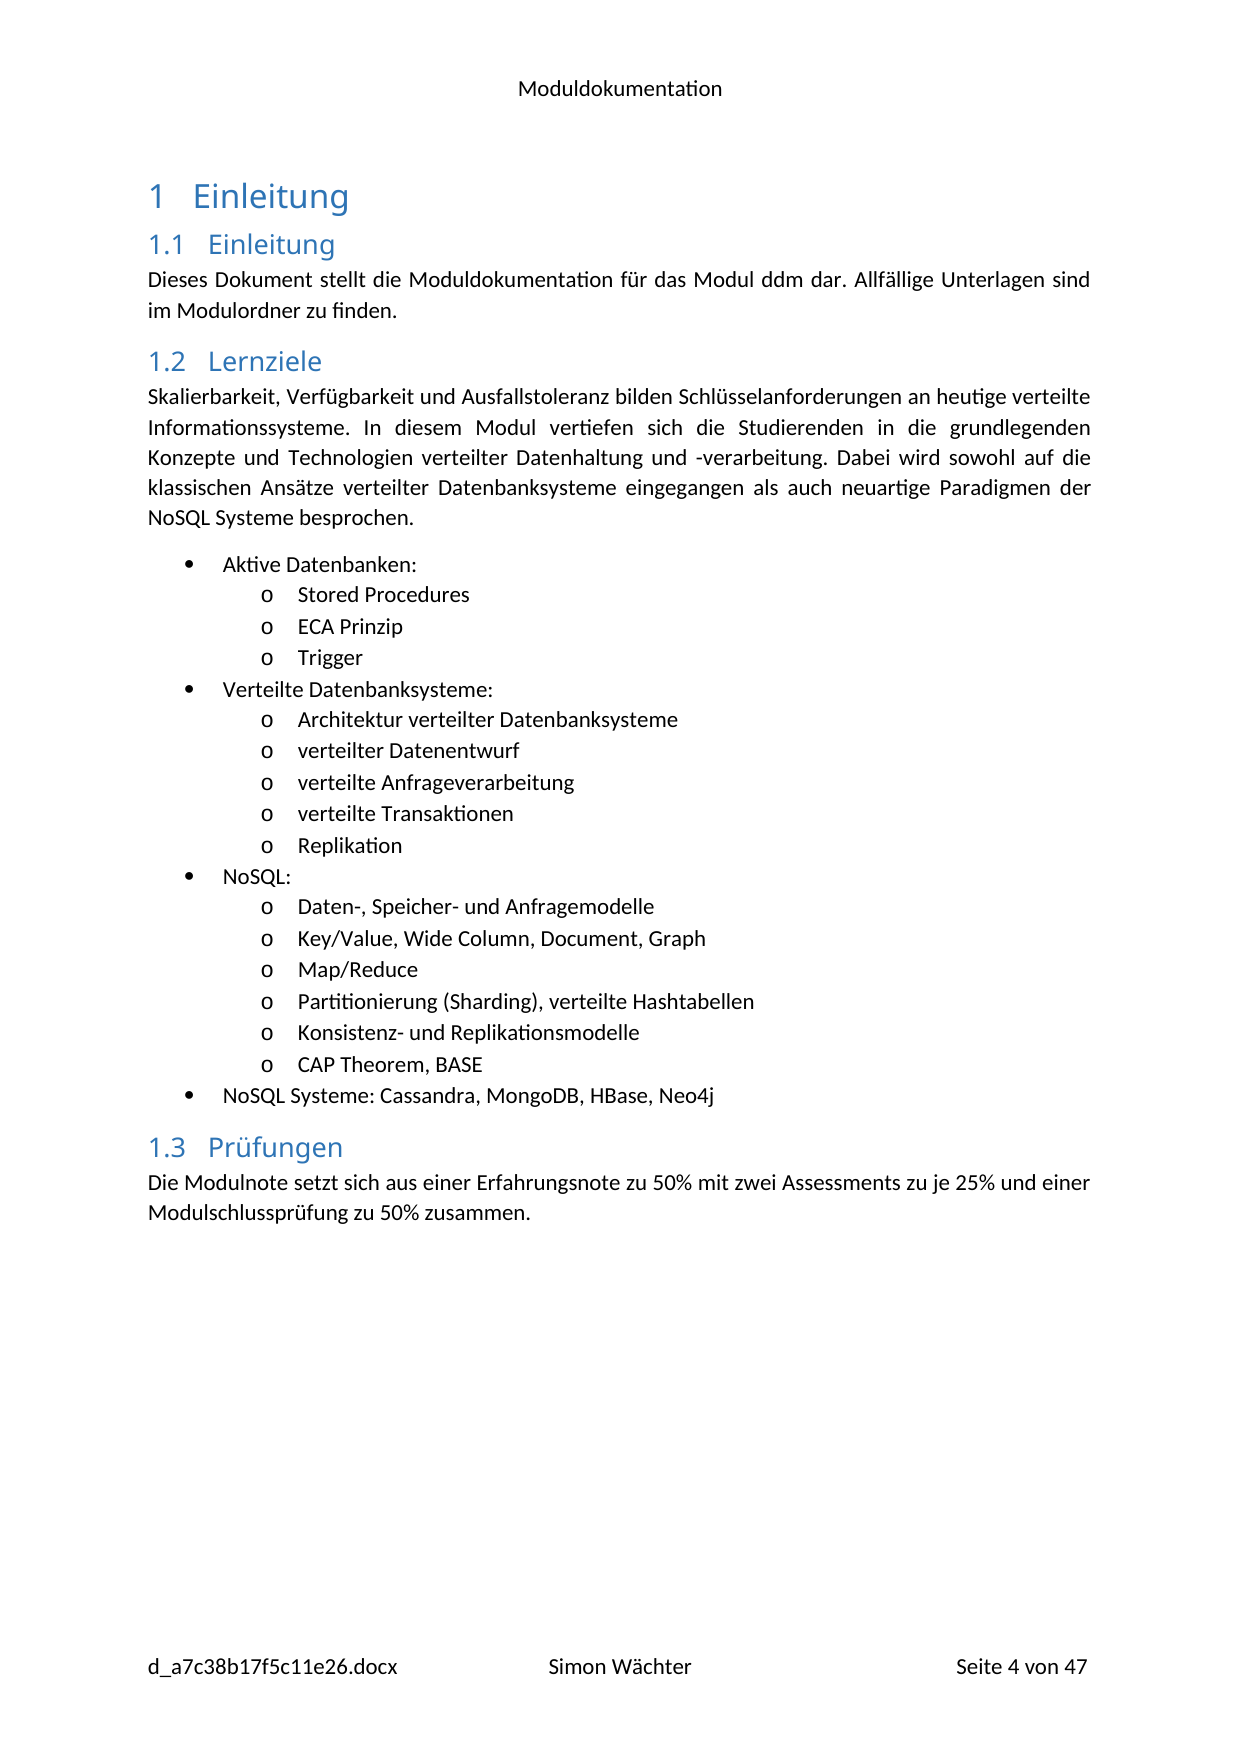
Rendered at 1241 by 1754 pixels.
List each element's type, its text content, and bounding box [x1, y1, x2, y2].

list verteilter Datenentwurf [260, 736, 1093, 766]
list CAP Theorem, BASE [260, 1050, 1093, 1079]
list Trigger [260, 643, 1093, 672]
list Partitionierung (Sharding), verteilte Hashtabellen [260, 987, 1093, 1016]
list ECA Prinzip [260, 612, 1093, 641]
list Stored Procedures [260, 580, 1093, 609]
list Replikation [260, 831, 1093, 860]
list verteilte Anfrageverarbeitung [260, 768, 1093, 797]
text Dieses Dokument stellt die Moduldokumentation für das Modul ddm dar. Allfällige Unterlagen sind im Modulordner zu finden. [148, 266, 1093, 324]
subtitle Prüfungen [148, 1128, 1093, 1165]
subtitle Lernziele [148, 343, 1093, 379]
list Aktive Datenbanken: [185, 550, 1093, 578]
list verteilte Transaktionen [260, 799, 1093, 828]
list Konsistenz- und Replikationsmodelle [260, 1018, 1093, 1047]
text Die Modulnote setzt sich aus einer Erfahrungsnote zu 50% mit zwei Assessments zu je 25% und einer Modulschlussprüfung zu 50% zusammen. [148, 1168, 1093, 1226]
list Verteilte Datenbanksysteme: [185, 675, 1093, 703]
list Map/Reduce [260, 955, 1093, 984]
list Daten-, Speicher- und Anfragemodelle [260, 892, 1093, 922]
list Architektur verteilter Datenbanksysteme [260, 705, 1093, 734]
list NoSQL: [185, 862, 1093, 890]
subtitle Einleitung [148, 226, 1093, 263]
list Key/Value, Wide Column, Document, Graph [260, 924, 1093, 953]
text Skalierbarkeit, Verfügbarkeit und Ausfallstoleranz bilden Schlüsselanforderungen an heutige verteilte Informationssysteme. In diesem Modul vertiefen sich die Studierenden in die grundlegenden Konzepte und Technologien verteilter Datenhaltung und -verarbeitung. Dabei wird sowohl auf die klassischen Ansätze verteilter Datenbanksysteme eingegangen als auch neuartige Paradigmen der NoSQL Systeme besprochen. [148, 382, 1093, 531]
subtitle Einleitung [148, 173, 1093, 218]
list NoSQL Systeme: Cassandra, MongoDB, HBase, Neo4j [185, 1081, 1093, 1109]
